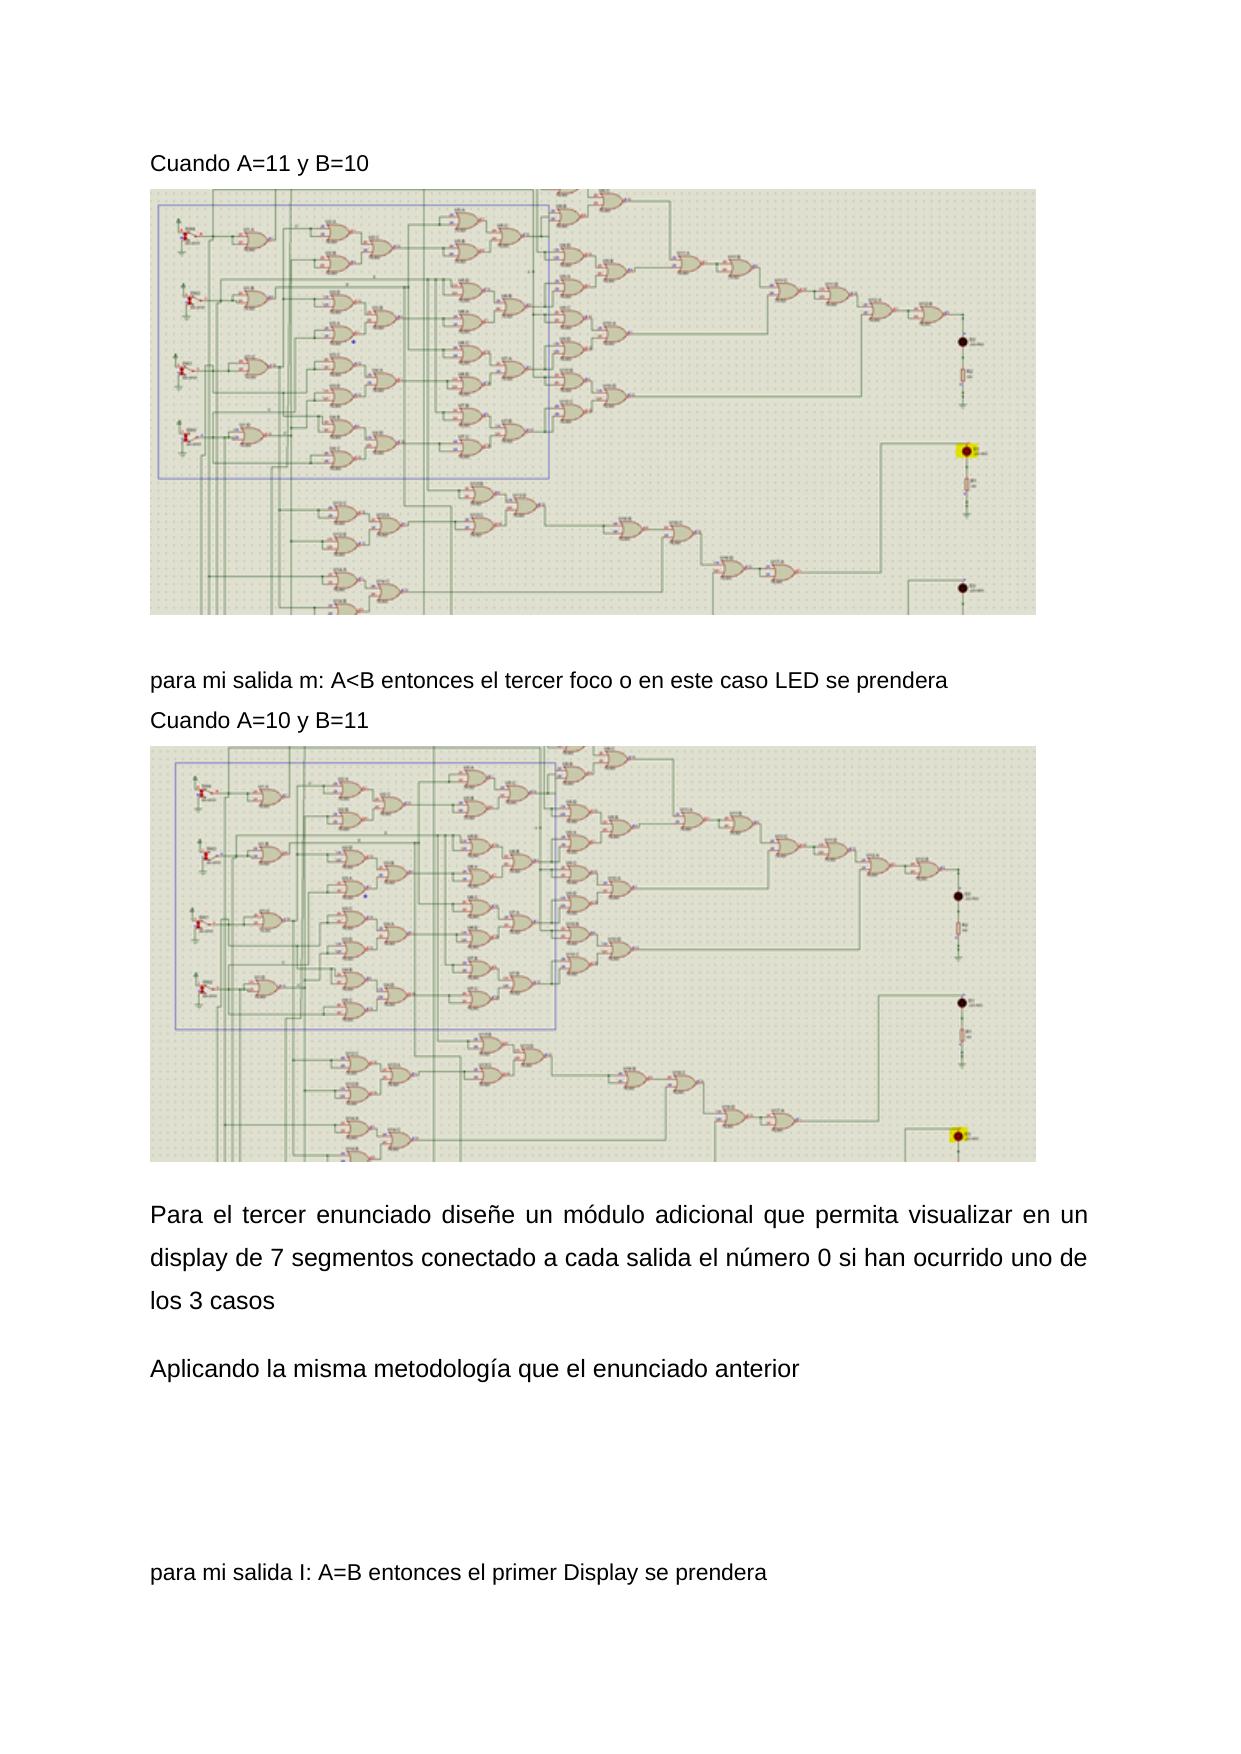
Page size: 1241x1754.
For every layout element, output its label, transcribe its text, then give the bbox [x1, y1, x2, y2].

picture [150, 189, 1036, 615]
text Cuando A=10 y B=11 [150, 707, 1090, 733]
text para mi salida I: A=B entonces el primer Display se prendera [150, 1558, 1090, 1585]
text Aplicando la misma metodología que el enunciado anterior [150, 1354, 1090, 1383]
text Para el tercer enunciado diseñe un módulo adicional que permita visualizar en un display de 7 segmentos conectado a cada salida el número 0 si han ocurrido uno de los 3 casos [150, 1200, 1090, 1315]
picture [150, 746, 1036, 1162]
text Cuando A=11 y B=10 [150, 150, 1090, 176]
text para mi salida m: A<B entonces el tercer foco o en este caso LED se prendera [150, 667, 1090, 693]
